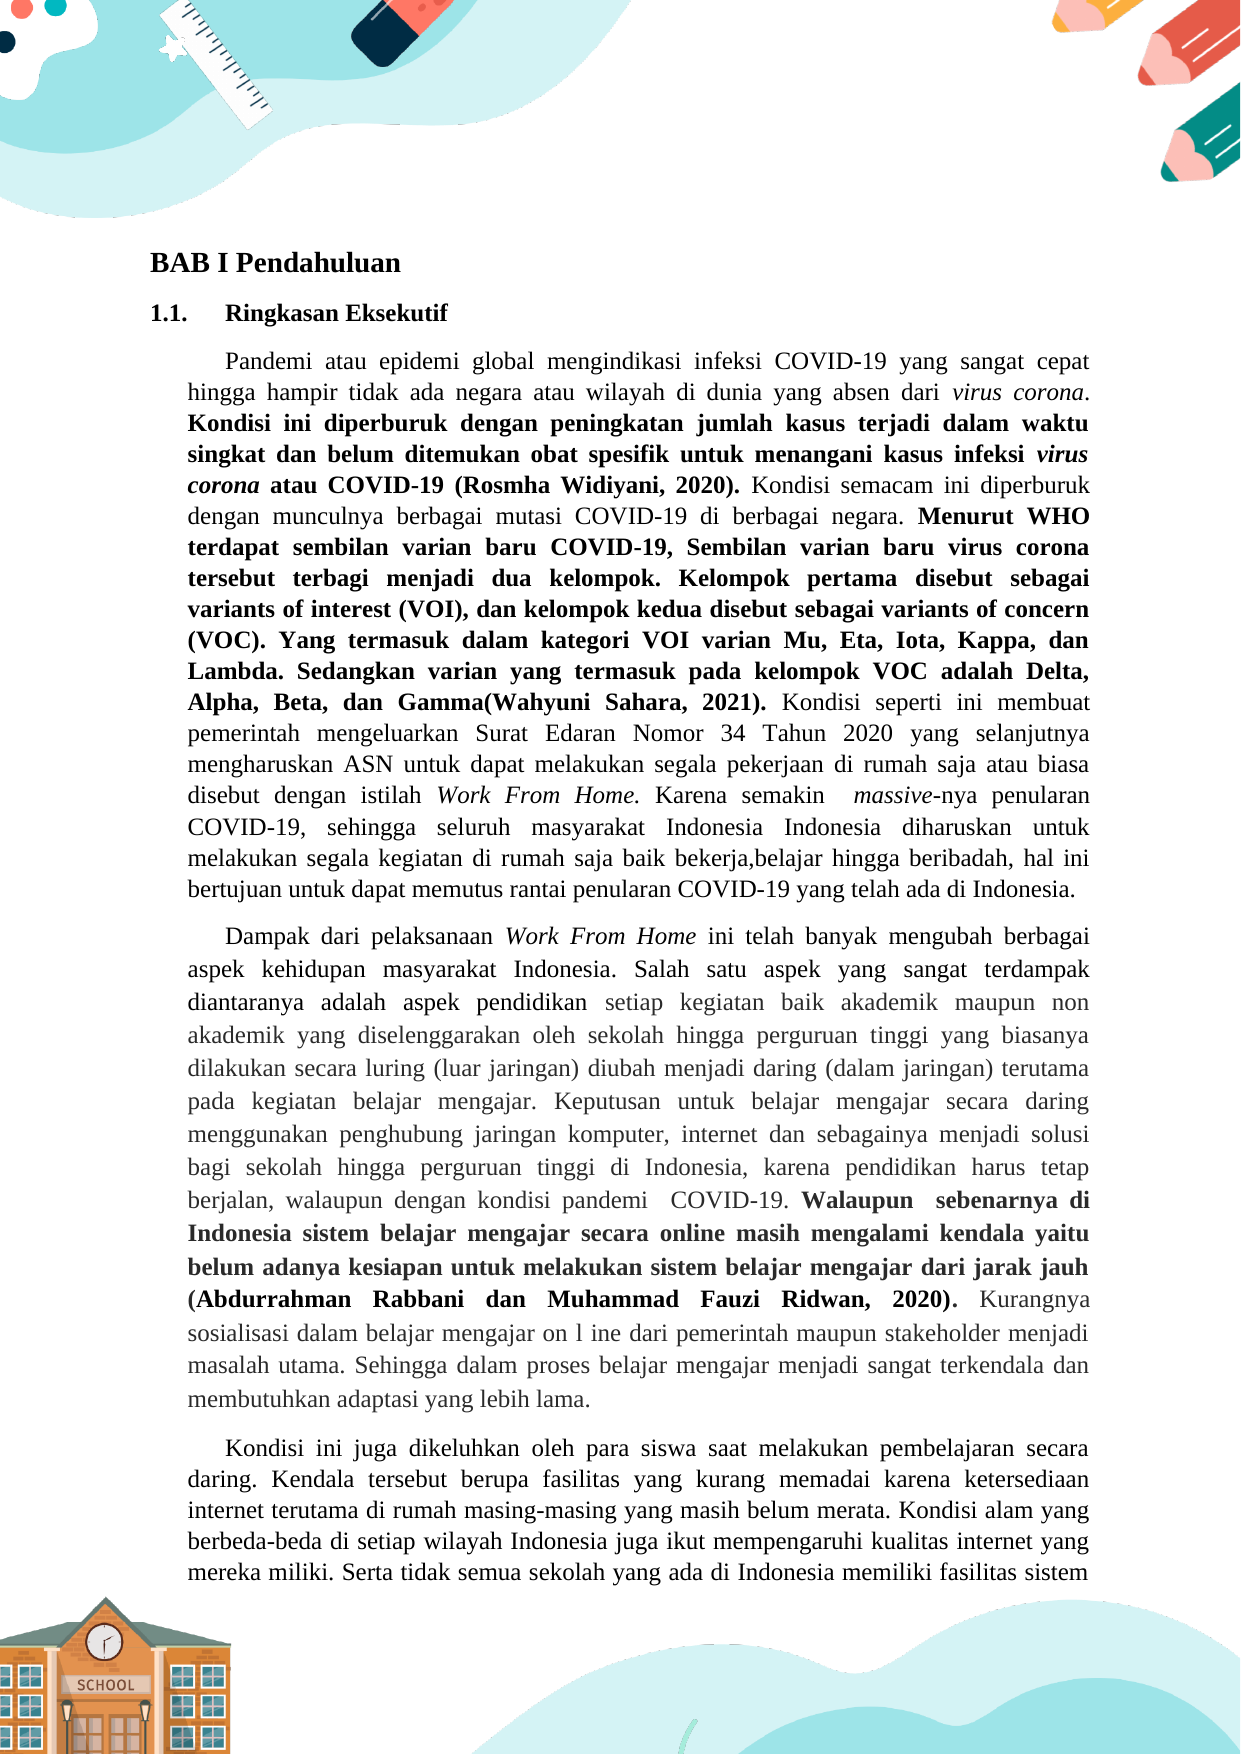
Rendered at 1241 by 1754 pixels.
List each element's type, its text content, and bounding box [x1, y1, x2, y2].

picture [396, 1599, 1241, 1754]
text Dampak dari pelaksanaan Work From Home ini telah banyak mengubah berbagai aspek kehidupan masyarakat Indonesia. Salah satu aspek yang sangat terdampak diantaranya adalah aspek pendidikan setiap kegiatan baik akademik maupun non akademik yang diselenggarakan oleh sekolah hingga perguruan tinggi yang biasanya dilakukan secara luring (luar jaringan) diubah menjadi daring (dalam jaringan) terutama pada kegiatan belajar mengajar. Keputusan untuk belajar mengajar secara daring menggunakan penghubung jaringan komputer, internet dan sebagainya menjadi solusi bagi sekolah hingga perguruan tinggi di Indonesia, karena pendidikan harus tetap berjalan, walaupun dengan kondisi pandemi COVID-19. Walaupun sebenarnya di Indonesia sistem belajar mengajar secara online masih mengalami kendala yaitu belum adanya kesiapan untuk melakukan sistem belajar mengajar dari jarak jauh (Abdurrahman Rabbani dan Muhammad Fauzi Ridwan, 2020). Kurangnya sosialisasi dalam belajar mengajar on l ine dari pemerintah maupun stakeholder menjadi masalah utama. Sehingga dalam proses belajar mengajar menjadi sangat terkendala dan membutuhkan adaptasi yang lebih lama. [187, 921, 1090, 1412]
picture [1039, 0, 1241, 209]
picture [0, 1596, 263, 1754]
list Ringkasan Eksekutif [150, 298, 1090, 327]
text BAB I Pendahuluan [150, 245, 1090, 279]
picture [0, 0, 665, 218]
text Pandemi atau epidemi global mengindikasi infeksi COVID-19 yang sangat cepat hingga hampir tidak ada negara atau wilayah di dunia yang absen dari virus corona. Kondisi ini diperburuk dengan peningkatan jumlah kasus terjadi dalam waktu singkat dan belum ditemukan obat spesifik untuk menangani kasus infeksi virus corona atau COVID-19 (Rosmha Widiyani, 2020). Kondisi semacam ini diperburuk dengan munculnya berbagai mutasi COVID-19 di berbagai negara. Menurut WHO terdapat sembilan varian baru COVID-19, Sembilan varian baru virus corona tersebut terbagi menjadi dua kelompok. Kelompok pertama disebut sebagai variants of interest (VOI), dan kelompok kedua disebut sebagai variants of concern (VOC). Yang termasuk dalam kategori VOI varian Mu, Eta, Iota, Kappa, dan Lambda. Sedangkan varian yang termasuk pada kelompok VOC adalah Delta, Alpha, Beta, dan Gamma(Wahyuni Sahara, 2021). Kondisi seperti ini membuat pemerintah mengeluarkan Surat Edaran Nomor 34 Tahun 2020 yang selanjutnya mengharuskan ASN untuk dapat melakukan segala pekerjaan di rumah saja atau biasa disebut dengan istilah Work From Home. Karena semakin massive-nya penularan COVID-19, sehingga seluruh masyarakat Indonesia Indonesia diharuskan untuk melakukan segala kegiatan di rumah saja baik bekerja,belajar hingga beribadah, hal ini bertujuan untuk dapat memutus rantai penularan COVID-19 yang telah ada di Indonesia. [187, 346, 1090, 902]
